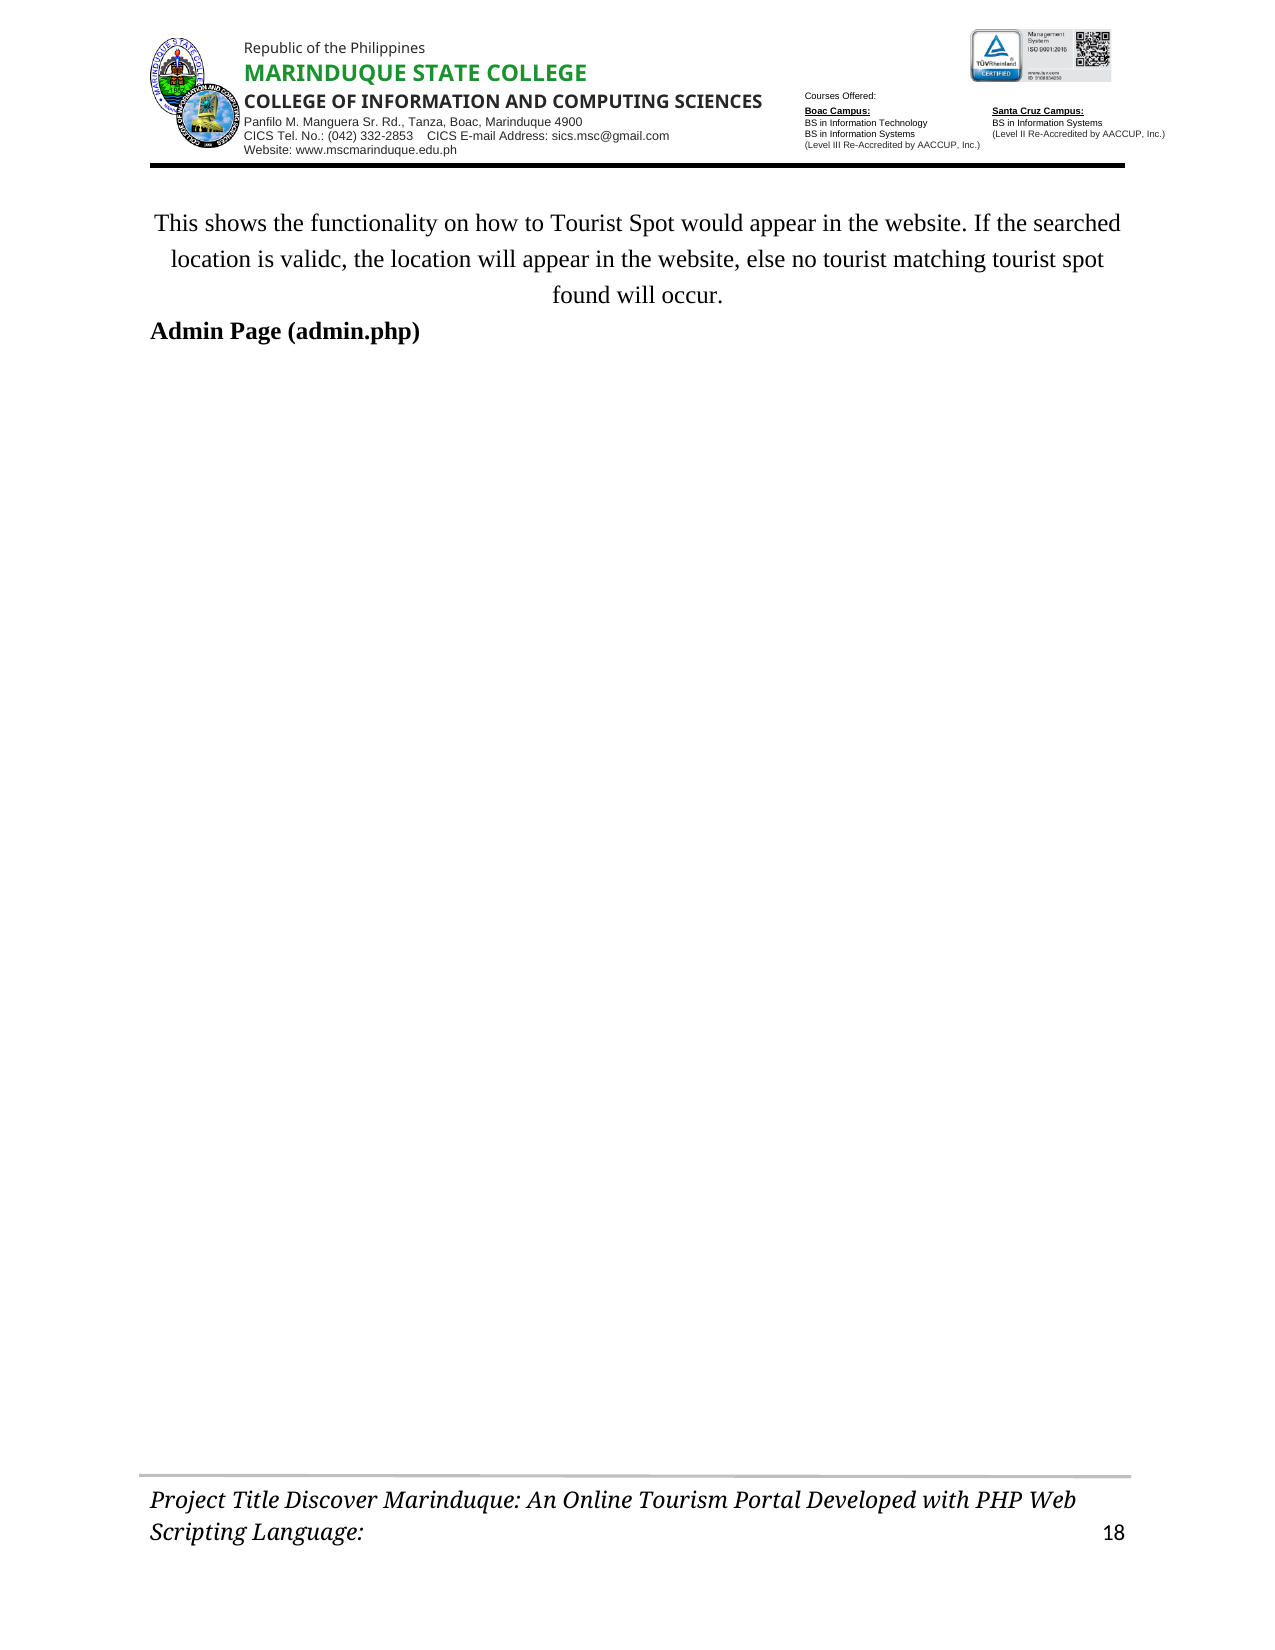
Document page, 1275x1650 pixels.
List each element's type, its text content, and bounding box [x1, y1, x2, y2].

text Admin Page (admin.php) [150, 316, 1125, 345]
text This shows the functionality on how to Tourist Spot would appear in the website. If the searched location is validc, the location will appear in the website, else no tourist matching tourist spot found will occur. [150, 208, 1125, 309]
picture [150, 38, 240, 148]
picture [970, 29, 1112, 82]
